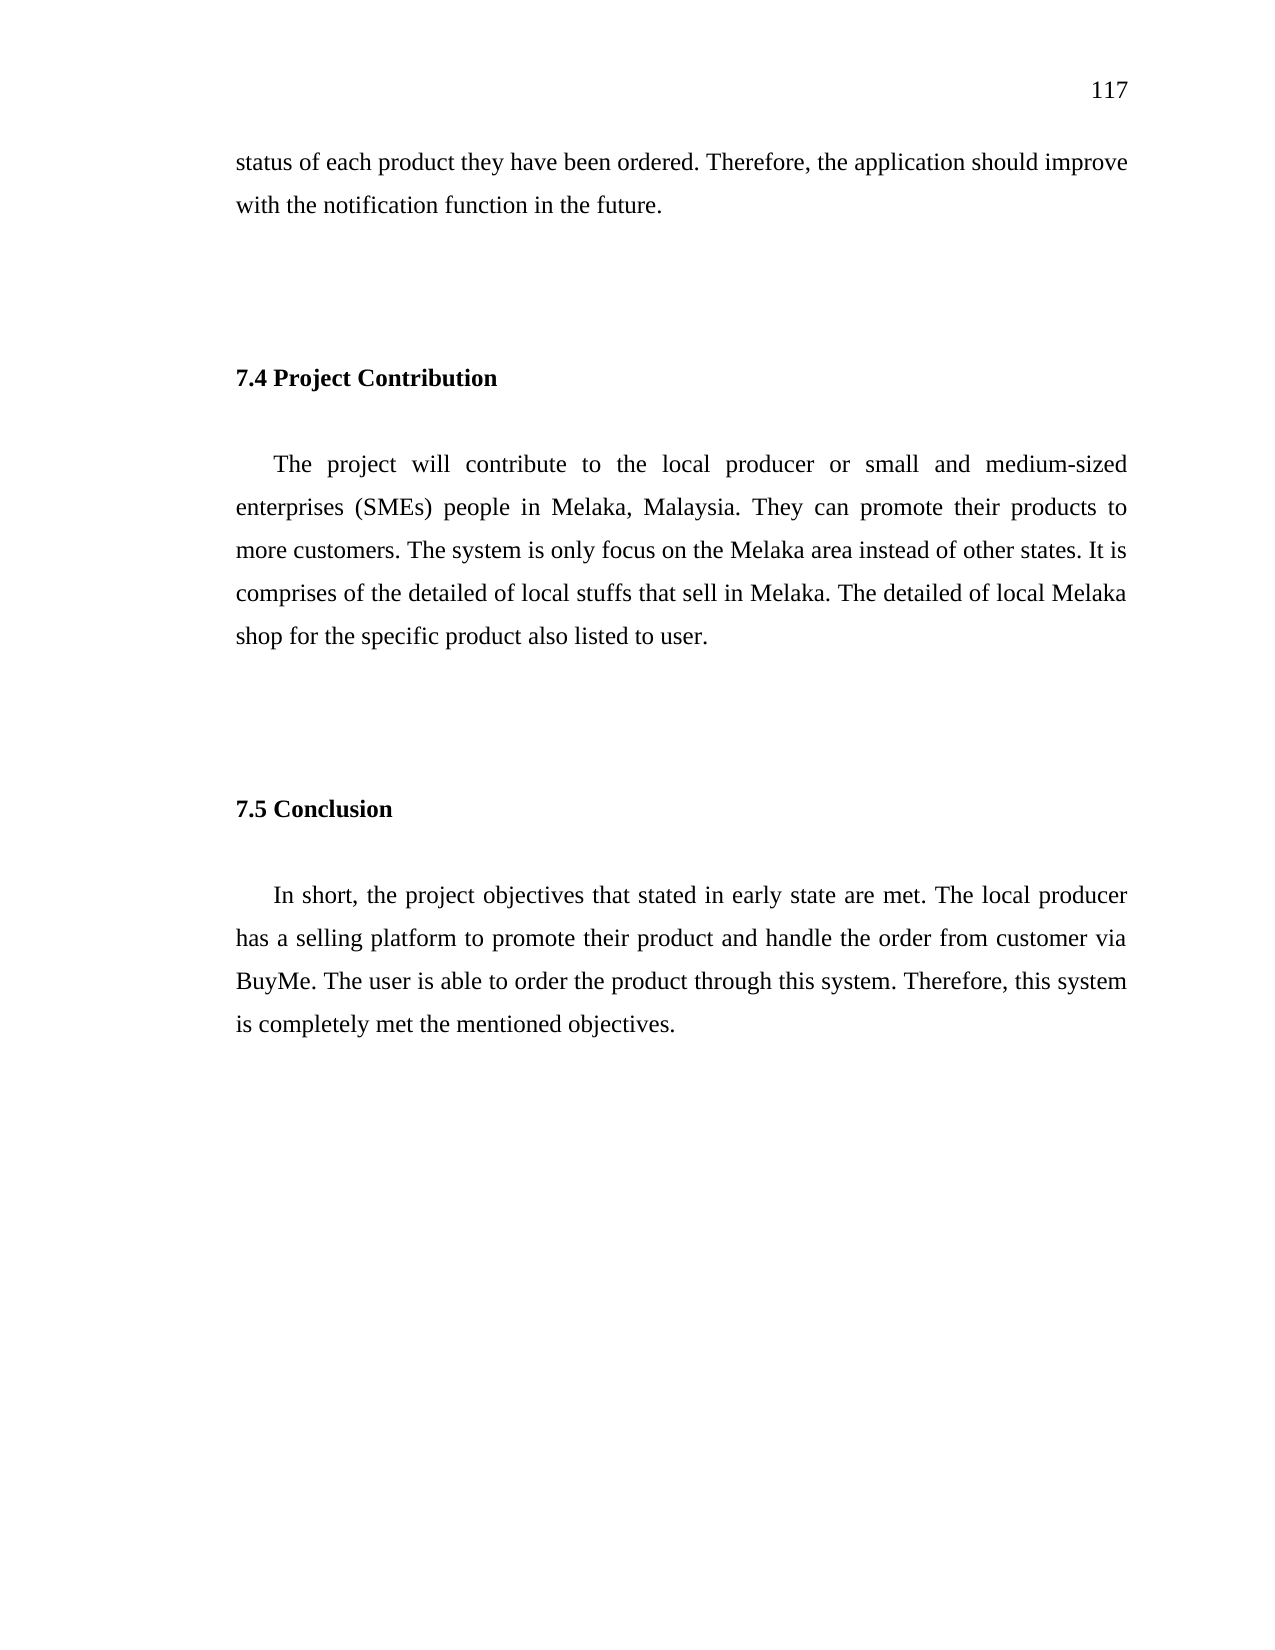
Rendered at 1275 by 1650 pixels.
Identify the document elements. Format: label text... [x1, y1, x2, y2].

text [236, 147, 1128, 219]
text The project will contribute to the local producer or small and medium-sized enterprises (SMEs) people in Melaka, Malaysia. They can promote their products to more customers. The system is only focus on the Melaka area instead of other states. It is comprises of the detailed of local stuffs that sell in Melaka. The detailed of local Melaka shop for the specific product also listed to user. [236, 449, 1128, 650]
subtitle Conclusion [236, 794, 1128, 823]
text In short, the project objectives that stated in early state are met. The local producer has a selling platform to promote their product and handle the order from customer via BuyMe. The user is able to order the product through this system. Therefore, this system is completely met the mentioned objectives. [236, 880, 1128, 1038]
subtitle Project Contribution [236, 363, 1128, 391]
